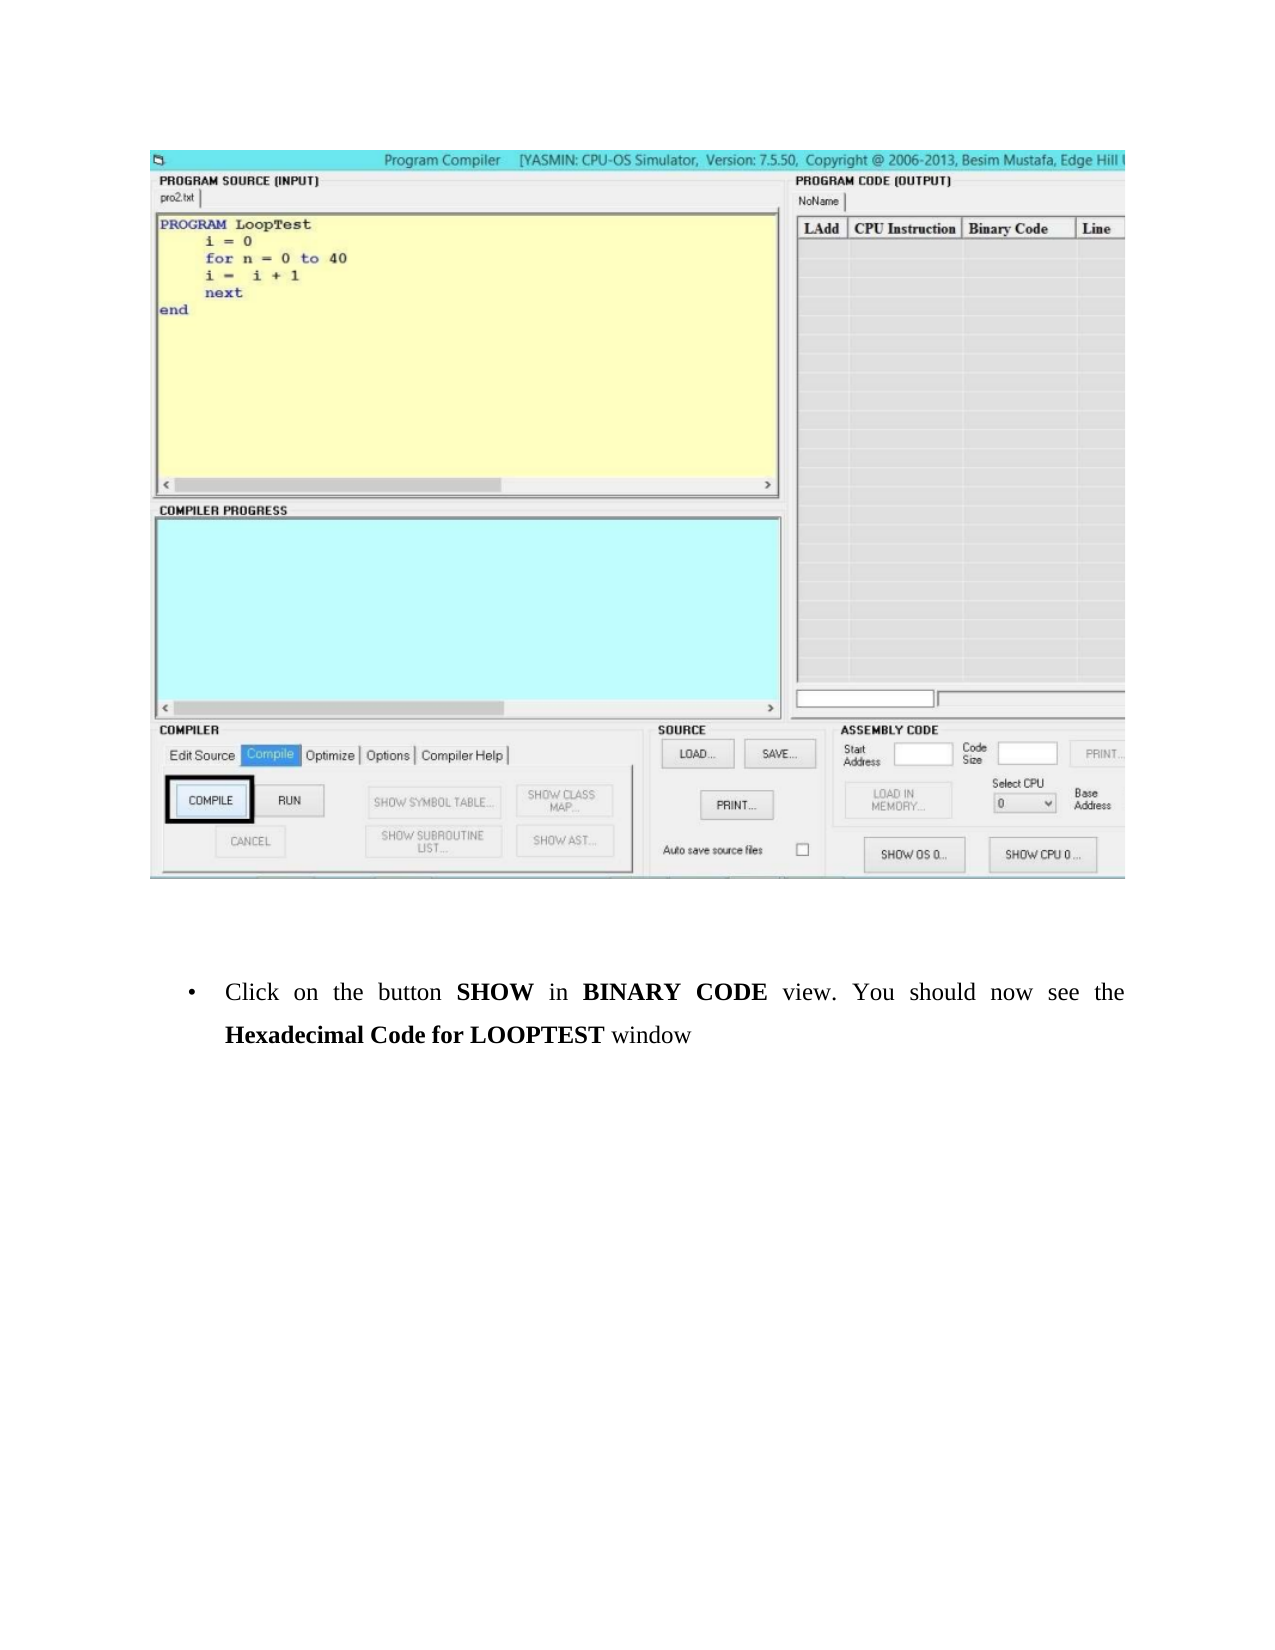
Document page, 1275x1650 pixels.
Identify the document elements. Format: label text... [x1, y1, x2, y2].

picture [150, 150, 1125, 880]
list Click on the button SHOW in BINARY CODE view. You should now see the Hexadecimal Code for LOOPTEST window [187, 977, 1125, 1049]
